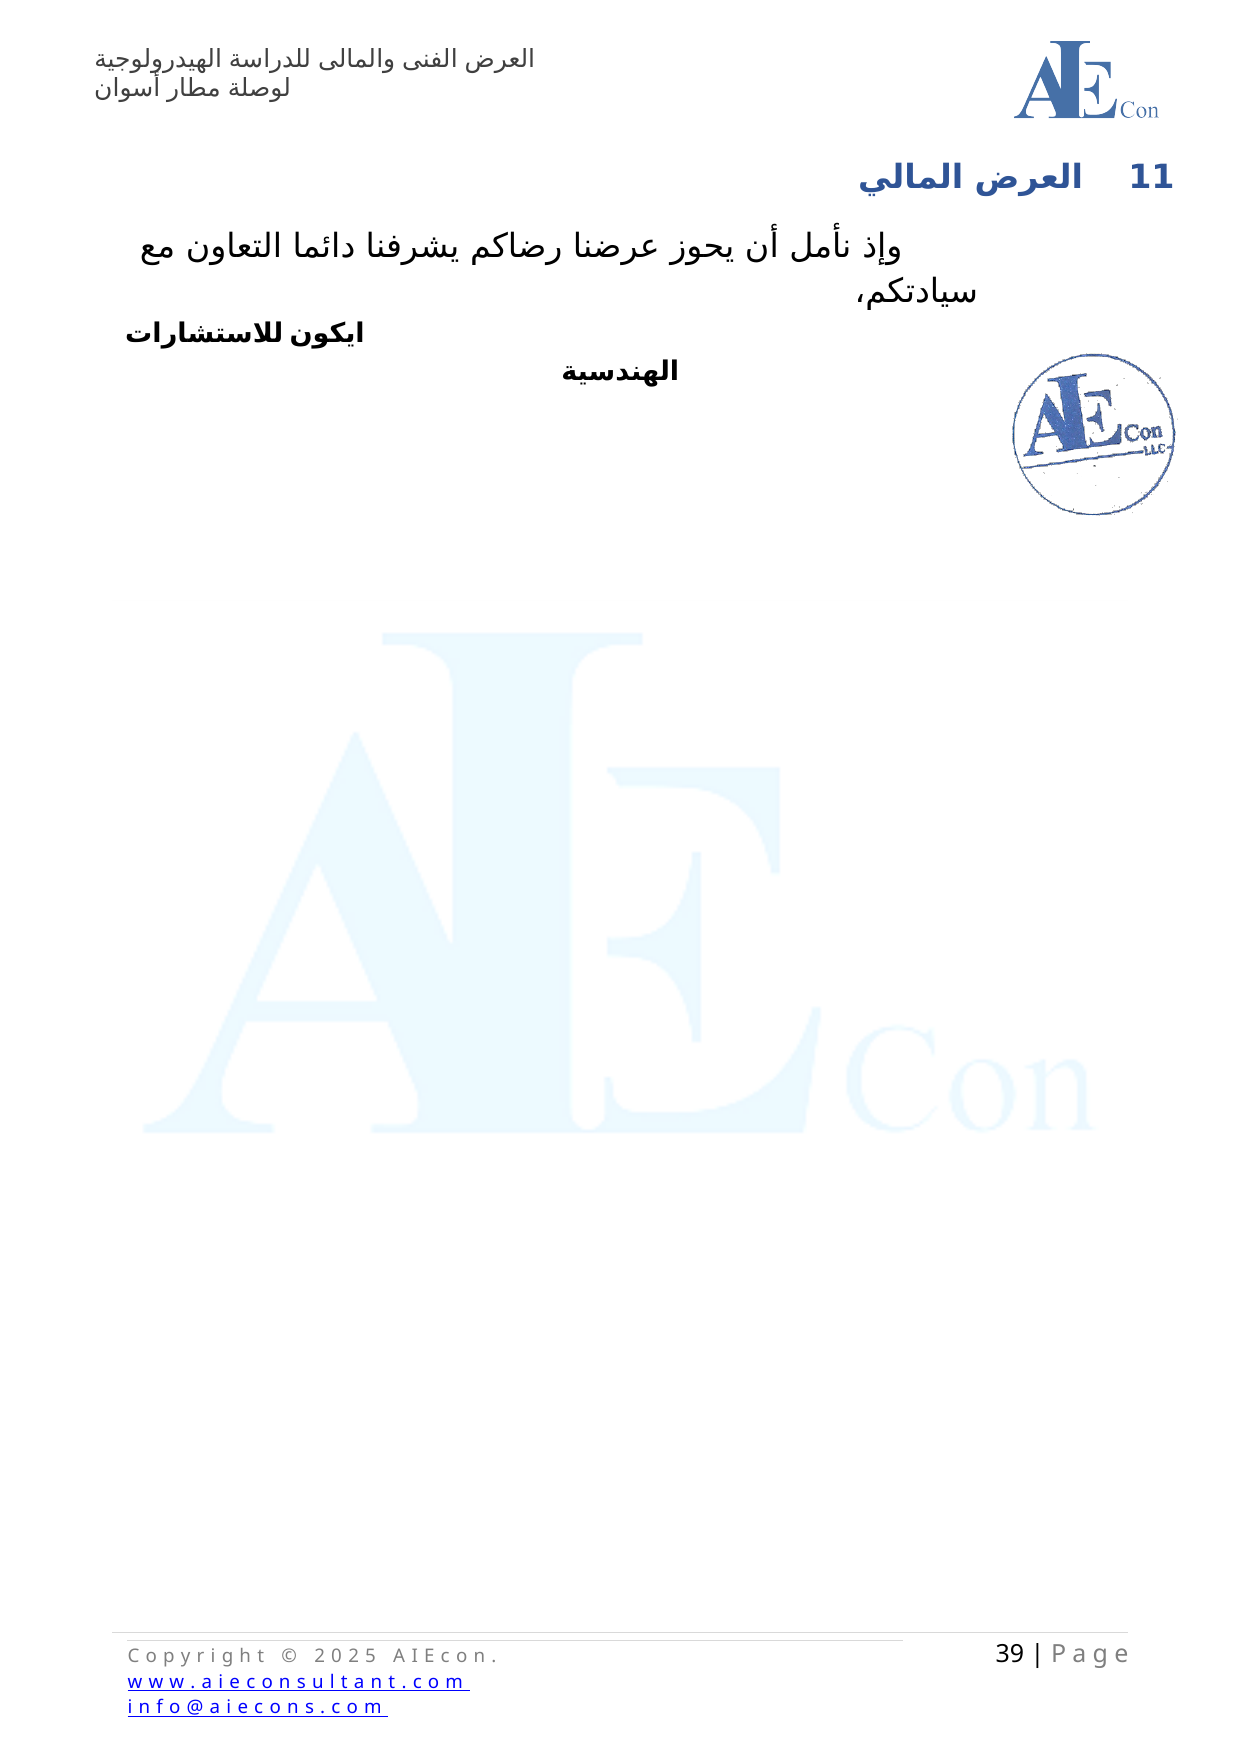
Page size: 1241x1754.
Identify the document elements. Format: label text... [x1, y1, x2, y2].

text وإذ نأمل أن يحوز عرضنا رضاكم يشرفنا دائما التعاون مع سيادتكم، [112, 227, 978, 310]
text ايكون للاستشارات الهندسية [112, 316, 1128, 387]
picture [1012, 36, 1159, 123]
subtitle العرض المالي [112, 157, 1128, 196]
picture [1004, 346, 1178, 519]
